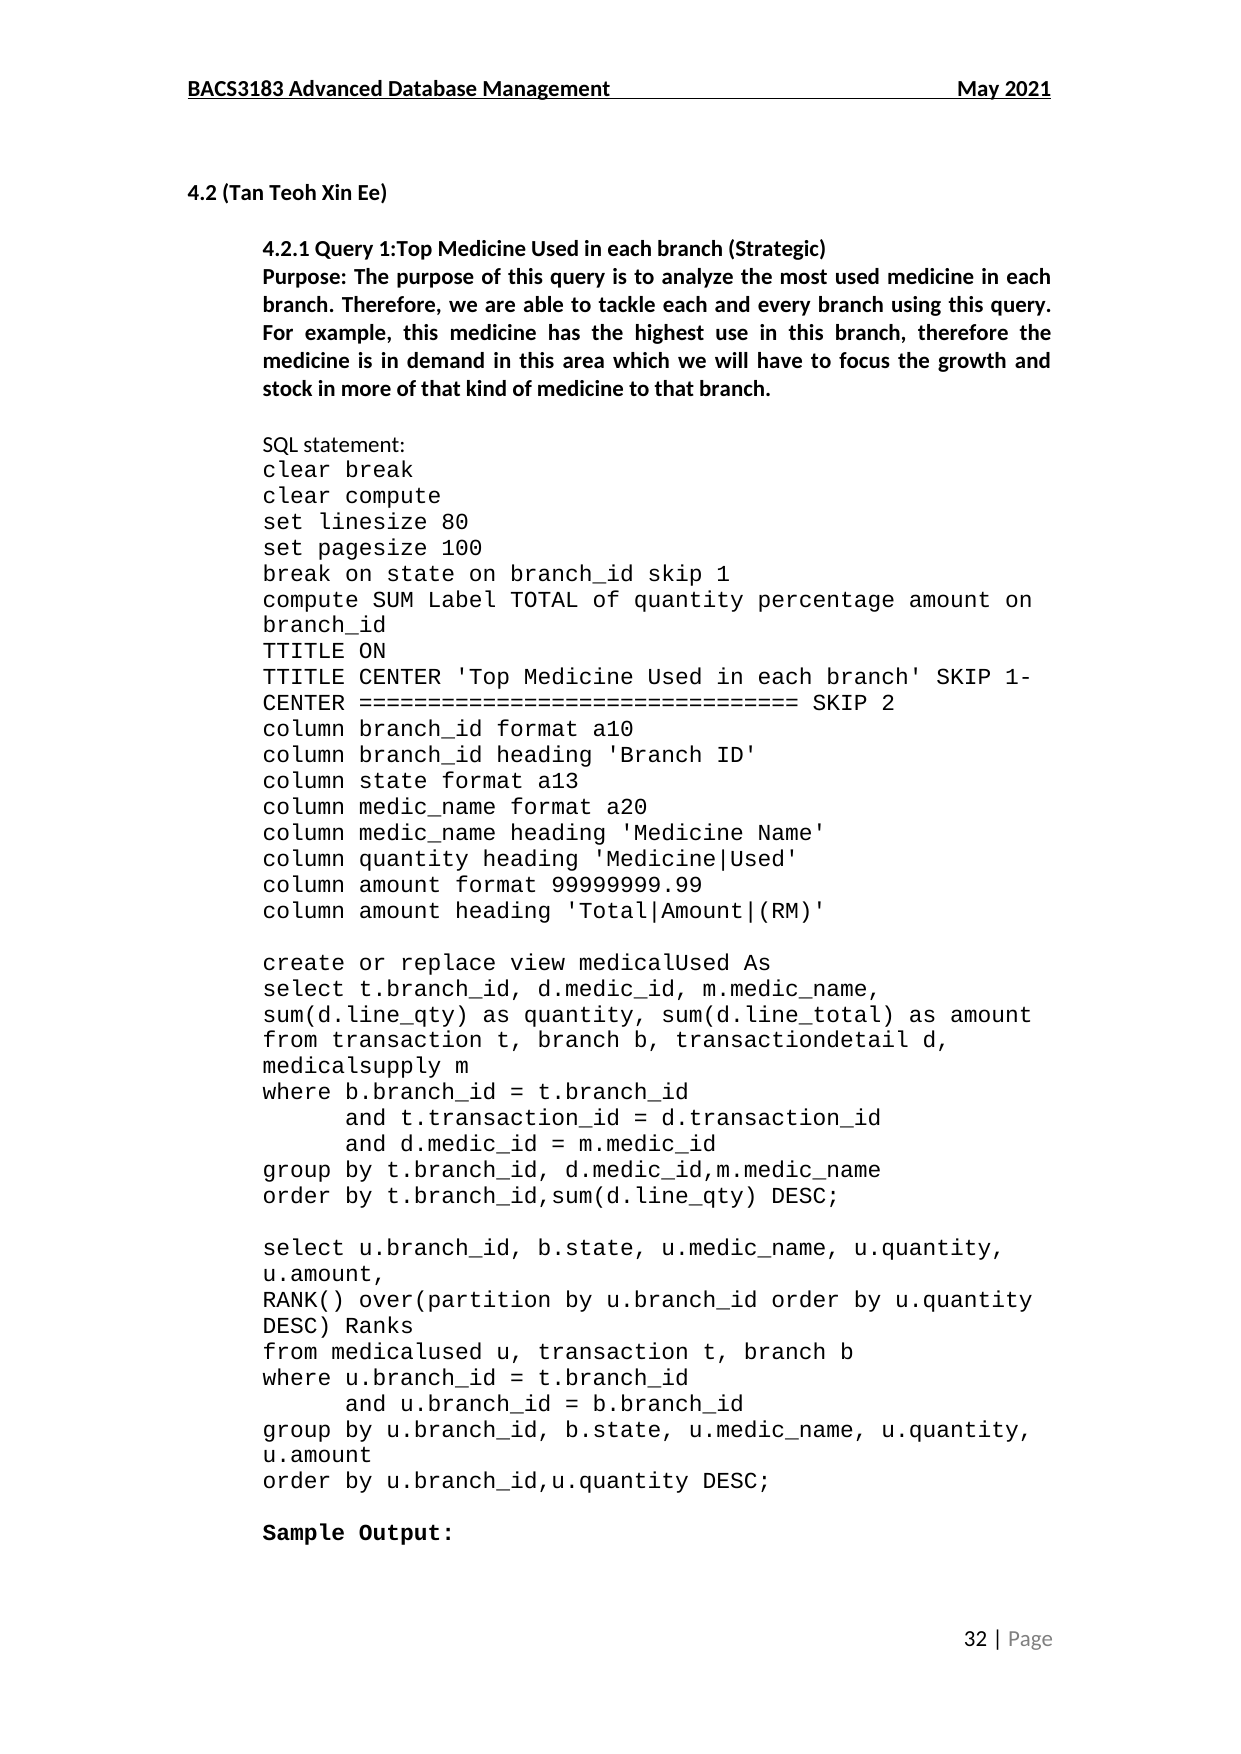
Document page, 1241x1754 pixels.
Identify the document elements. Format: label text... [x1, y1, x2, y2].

text and u.branch_id = b.branch_id [262, 1392, 1053, 1418]
text Sample Output: [262, 1522, 1053, 1548]
text RANK() over(partition by u.branch_id order by u.quantity DESC) Ranks [262, 1288, 1053, 1340]
text set pagesize 100 [262, 536, 1053, 562]
text SQL statement: [262, 430, 1053, 458]
text column medic_name format a20 [262, 795, 1053, 821]
text 4.2 (Tan Teoh Xin Ee) [187, 178, 1053, 206]
text column branch_id format a10 [262, 718, 1053, 743]
text where u.branch_id = t.branch_id [262, 1366, 1053, 1392]
text where b.branch_id = t.branch_id [262, 1081, 1053, 1107]
text clear compute [262, 484, 1053, 510]
text Purpose: The purpose of this query is to analyze the most used medicine in each branch. Therefore, we are able to tackle each and every branch using this query. For example, this medicine has the highest use in this branch, therefore the medicine is in demand in this area which we will have to focus the growth and stock in more of that kind of medicine to that branch. [262, 262, 1053, 402]
text column branch_id heading 'Branch ID' [262, 743, 1053, 769]
text column medic_name heading 'Medicine Name' [262, 821, 1053, 847]
text column amount format 99999999.99 [262, 873, 1053, 899]
text order by t.branch_id,sum(d.line_qty) DESC; [262, 1184, 1053, 1210]
text and d.medic_id = m.medic_id [262, 1133, 1053, 1158]
text clear break [262, 458, 1053, 484]
text group by t.branch_id, d.medic_id,m.medic_name [262, 1158, 1053, 1184]
text break on state on branch_id skip 1 [262, 562, 1053, 588]
text order by u.branch_id,u.quantity DESC; [262, 1470, 1053, 1496]
text compute SUM Label TOTAL of quantity percentage amount on branch_id [262, 588, 1053, 640]
text column quantity heading 'Medicine|Used' [262, 847, 1053, 873]
text column amount heading 'Total|Amount|(RM)' [262, 899, 1053, 925]
text 4.2.1 Query 1:Top Medicine Used in each branch (Strategic) [262, 234, 1053, 262]
text set linesize 80 [262, 510, 1053, 536]
text TTITLE CENTER 'Top Medicine Used in each branch' SKIP 1- [262, 666, 1053, 692]
text TTITLE ON [262, 640, 1053, 666]
text select t.branch_id, d.medic_id, m.medic_name, sum(d.line_qty) as quantity, sum(d.line_total) as amount [262, 977, 1053, 1029]
text and t.transaction_id = d.transaction_id [262, 1107, 1053, 1133]
text from medicalused u, transaction t, branch b [262, 1340, 1053, 1366]
text create or replace view medicalUsed As [262, 951, 1053, 977]
text select u.branch_id, b.state, u.medic_name, u.quantity, u.amount, [262, 1236, 1053, 1288]
text column state format a13 [262, 769, 1053, 795]
text group by u.branch_id, b.state, u.medic_name, u.quantity, u.amount [262, 1418, 1053, 1470]
text from transaction t, branch b, transactiondetail d, medicalsupply m [262, 1029, 1053, 1081]
text CENTER ================================ SKIP 2 [262, 692, 1053, 718]
